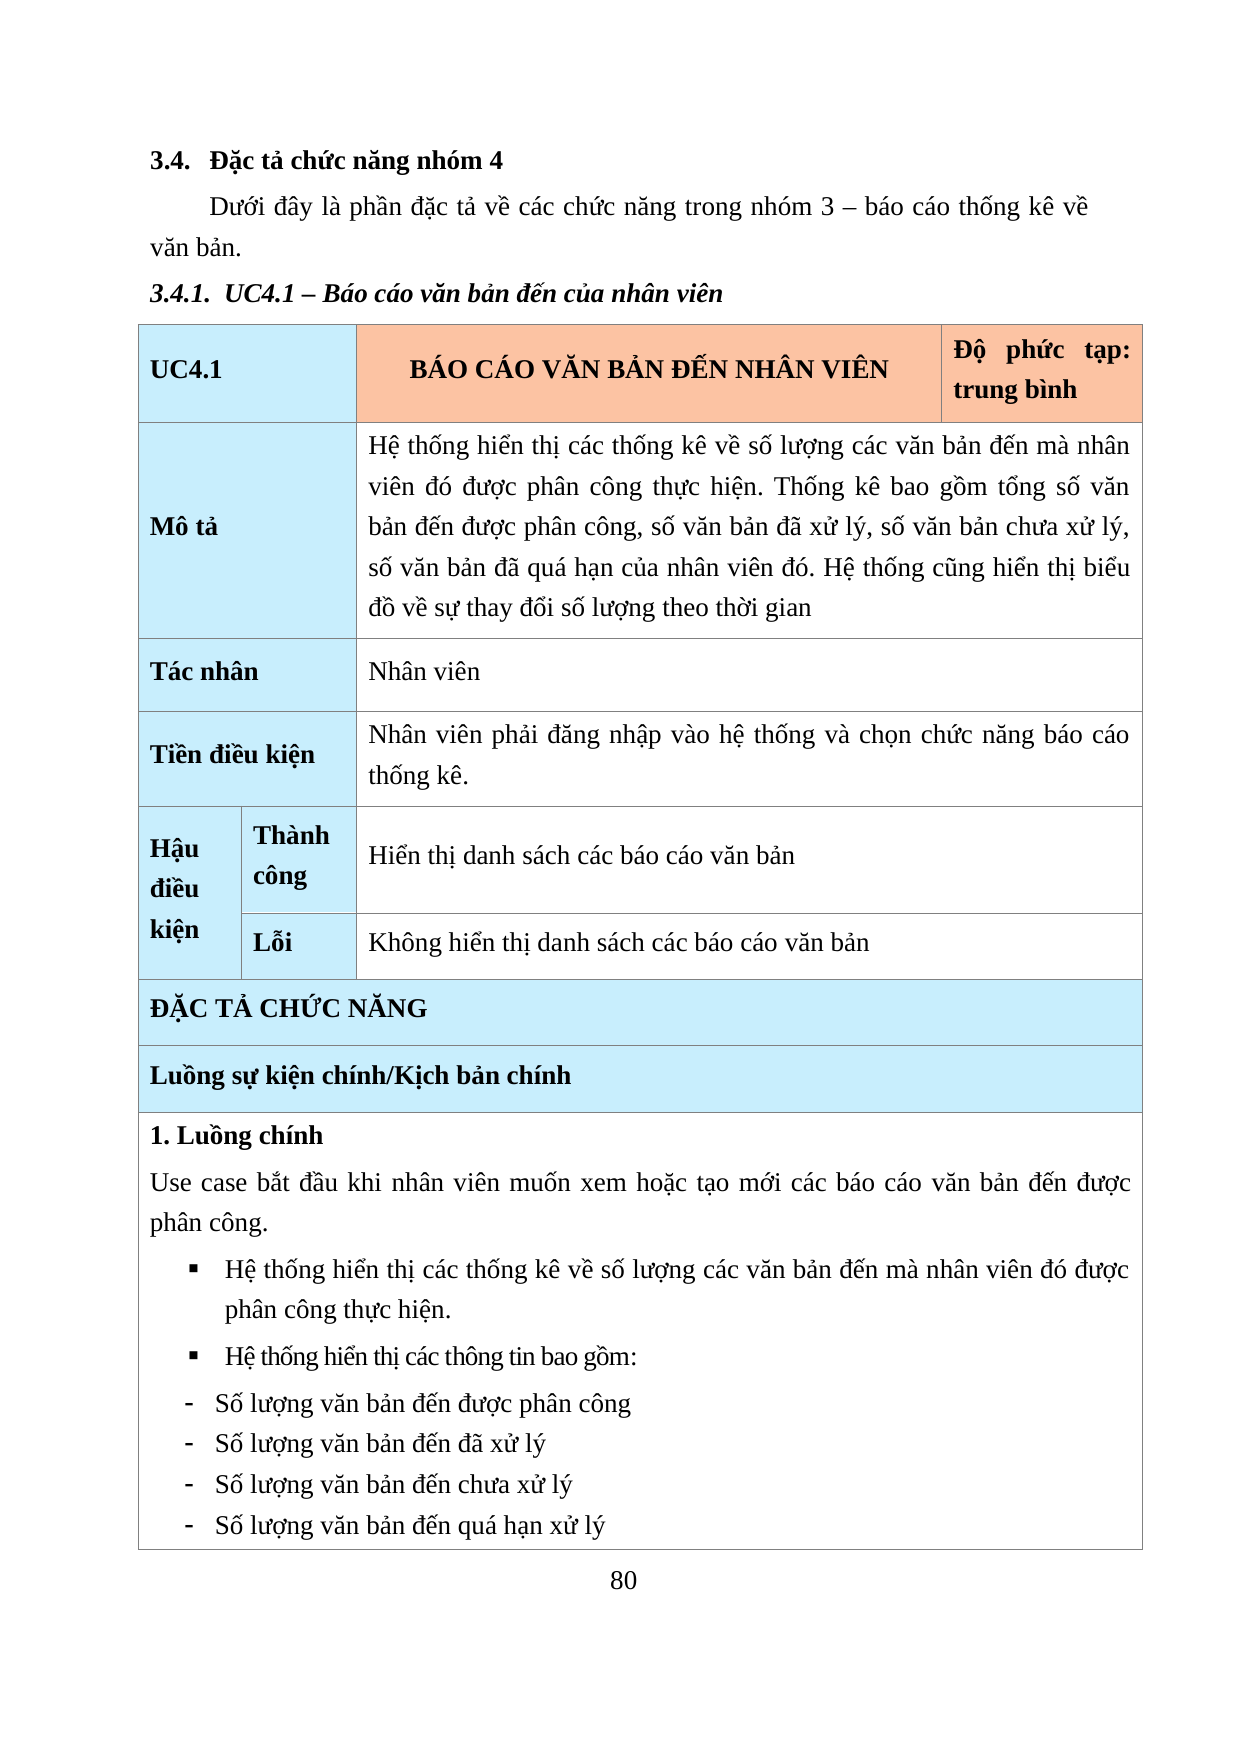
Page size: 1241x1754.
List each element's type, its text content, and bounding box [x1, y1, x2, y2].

table_header Độ phức tạp: trung bình [942, 325, 1142, 422]
table_cell Không hiển thị danh sách các báo cáo văn bản [357, 914, 1142, 979]
table_cell Tác nhân [139, 639, 356, 711]
table_cell Luồng sự kiện chính/Kịch bản chính [139, 1046, 1142, 1112]
table_cell Nhân viên [357, 639, 1142, 711]
text Dưới đây là phần đặc tả về các chức năng trong nhóm 3 – báo cáo thống kê về văn bản. [150, 190, 1090, 262]
table_cell Hiển thị danh sách các báo cáo văn bản [357, 807, 1142, 912]
table_header UC4.1 [139, 325, 356, 422]
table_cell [139, 1113, 1142, 1549]
table_cell Mô tả [139, 423, 356, 638]
table_cell Tiền điều kiện [139, 712, 356, 806]
subtitle UC4.1 – Báo cáo văn bản đến của nhân viên [150, 277, 1090, 309]
table_cell Thành công [242, 807, 356, 912]
subtitle Đặc tả chức năng nhóm 4 [150, 144, 1090, 175]
table_header BÁO CÁO VĂN BẢN ĐẾN NHÂN VIÊN [357, 325, 941, 422]
table_cell Lỗi [242, 914, 356, 979]
table_cell ĐẶC TẢ CHỨC NĂNG [139, 980, 1142, 1045]
table_cell Hậu điều kiện [139, 807, 241, 979]
table_cell Nhân viên phải đăng nhập vào hệ thống và chọn chức năng báo cáo thống kê. [357, 712, 1142, 806]
table_cell Hệ thống hiển thị các thống kê về số lượng các văn bản đến mà nhân viên đó được phân công thực hiện. Thống kê bao gồm tổng số văn bản đến được phân công, số văn bản đã xử lý, số văn bản chưa xử lý, số văn bản đã quá hạn của nhân viên đó. Hệ thống cũng hiển thị biểu đồ về sự thay đổi số lượng theo thời gian [357, 423, 1142, 638]
